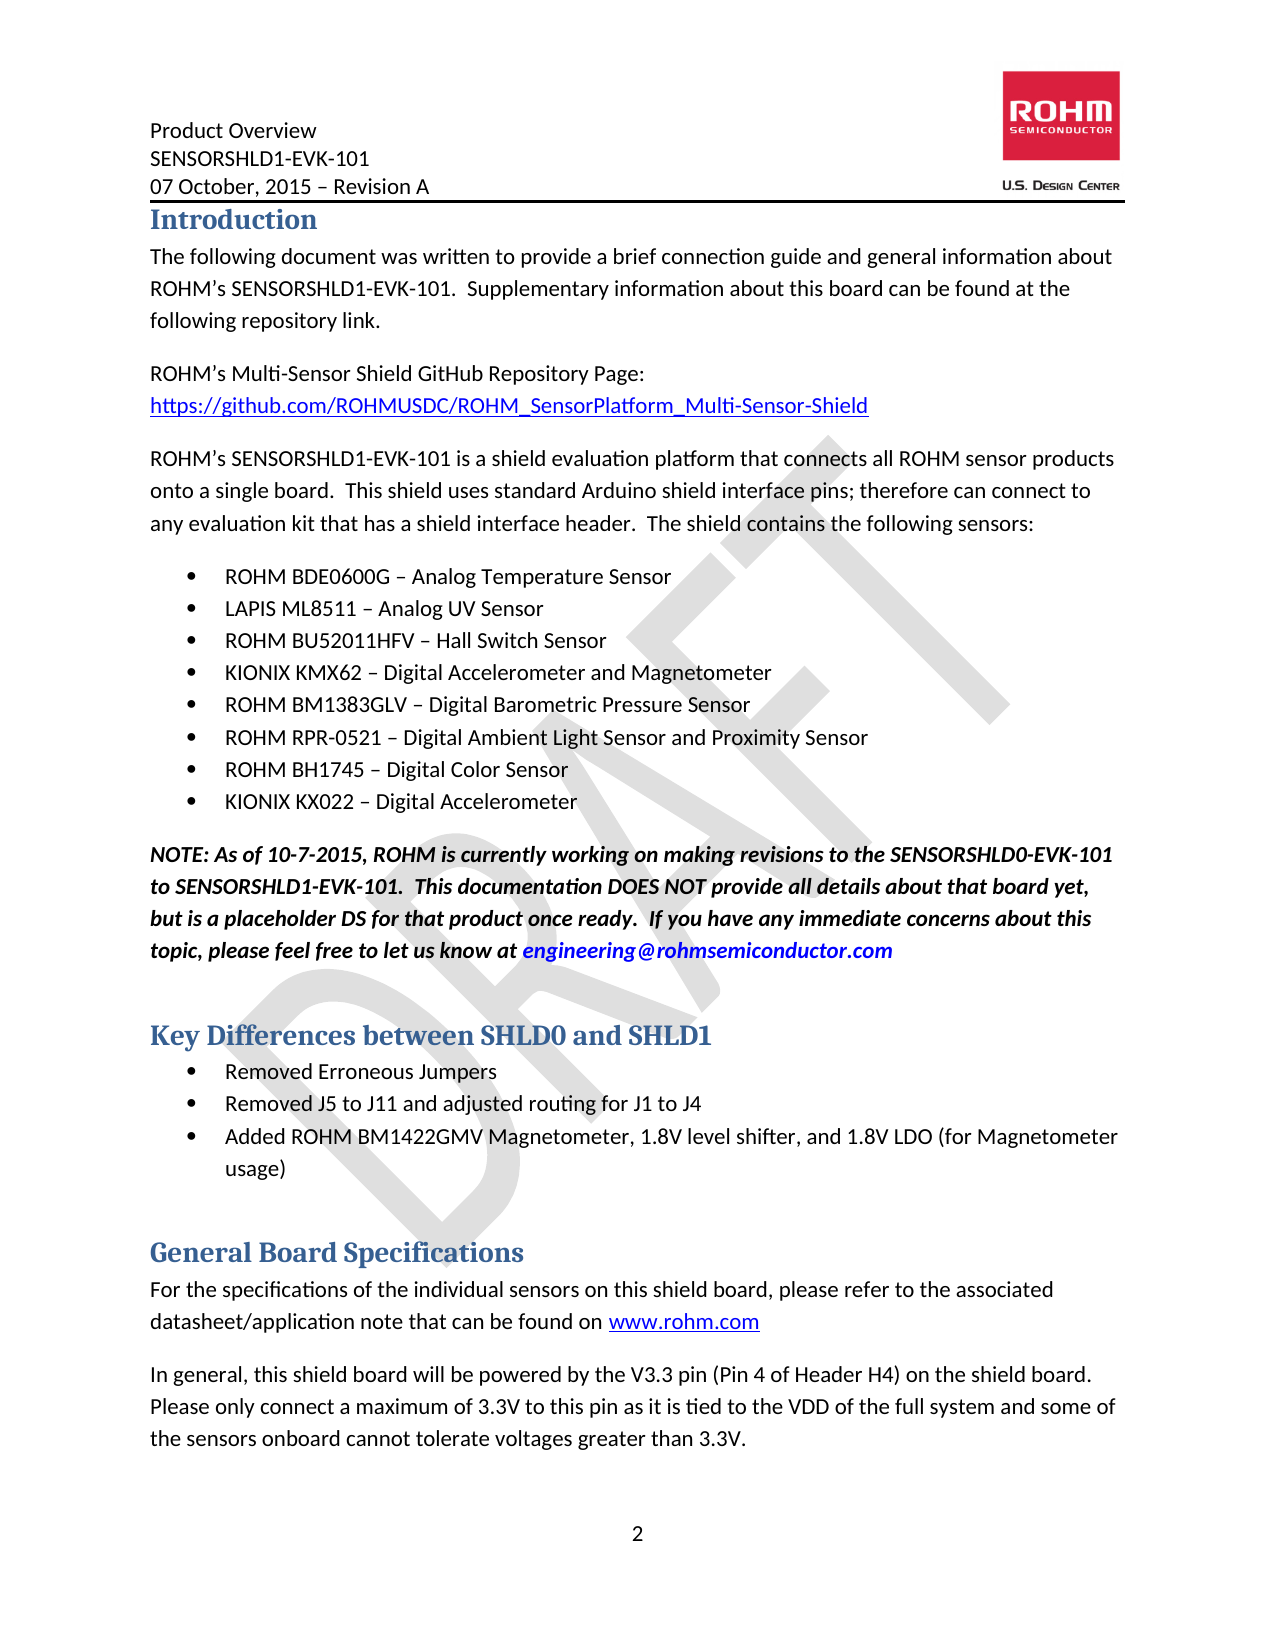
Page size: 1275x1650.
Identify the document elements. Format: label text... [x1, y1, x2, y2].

text ROHM’s Multi-Sensor Shield GitHub Repository Page: https://github.com/ROHMUSDC/ROHM_SensorPlatform_Multi-Sensor-Shield [150, 359, 1125, 419]
text NOTE: As of 10-7-2015, ROHM is currently working on making revisions to the SENSORSHLD0-EVK-101 to SENSORSHLD1-EVK-101. This documentation DOES NOT provide all details about that board yet, but is a placeholder DS for that product once ready. If you have any immediate concerns about this topic, please feel free to let us know at engineering@rohmsemiconductor.com [150, 840, 1125, 965]
text In general, this shield board will be powered by the V3.3 pin (Pin 4 of Header H4) on the shield board. Please only connect a maximum of 3.3V to this pin as it is tied to the VDD of the full system and some of the sensors onboard cannot tolerate voltages greater than 3.3V. [150, 1360, 1125, 1452]
list LAPIS ML8511 – Analog UV Sensor [187, 594, 1125, 622]
list ROHM BH1745 – Digital Color Sensor [187, 755, 1125, 783]
subtitle Introduction [150, 203, 1125, 237]
text ROHM’s SENSORSHLD1-EVK-101 is a shield evaluation platform that connects all ROHM sensor products onto a single board. This shield uses standard Arduino shield interface pins; therefore can connect to any evaluation kit that has a shield interface header. The shield contains the following sensors: [150, 444, 1125, 537]
text For the specifications of the individual sensors on this shield board, please refer to the associated datasheet/application note that can be found on www.rohm.com [150, 1275, 1125, 1335]
list Removed J5 to J11 and adjusted routing for J1 to J4 [187, 1089, 1125, 1118]
subtitle Key Differences between SHLD0 and SHLD1 [150, 1019, 1125, 1052]
picture [992, 61, 1124, 196]
list ROHM BDE0600G – Analog Temperature Sensor [187, 562, 1125, 590]
list KIONIX KMX62 – Digital Accelerometer and Magnetometer [187, 658, 1125, 686]
list ROHM BU52011HFV – Hall Switch Sensor [187, 626, 1125, 654]
list ROHM RPR-0521 – Digital Ambient Light Sensor and Proximity Sensor [187, 723, 1125, 751]
subtitle General Board Specifications [150, 1236, 1125, 1270]
list Removed Erroneous Jumpers [187, 1057, 1125, 1085]
list Added ROHM BM1422GMV Magnetometer, 1.8V level shifter, and 1.8V LDO (for Magnetometer usage) [187, 1122, 1125, 1182]
text The following document was written to provide a brief connection guide and general information about ROHM’s SENSORSHLD1-EVK-101. Supplementary information about this board can be found at the following repository link. [150, 242, 1125, 334]
list KIONIX KX022 – Digital Accelerometer [187, 787, 1125, 815]
list ROHM BM1383GLV – Digital Barometric Pressure Sensor [187, 691, 1125, 718]
